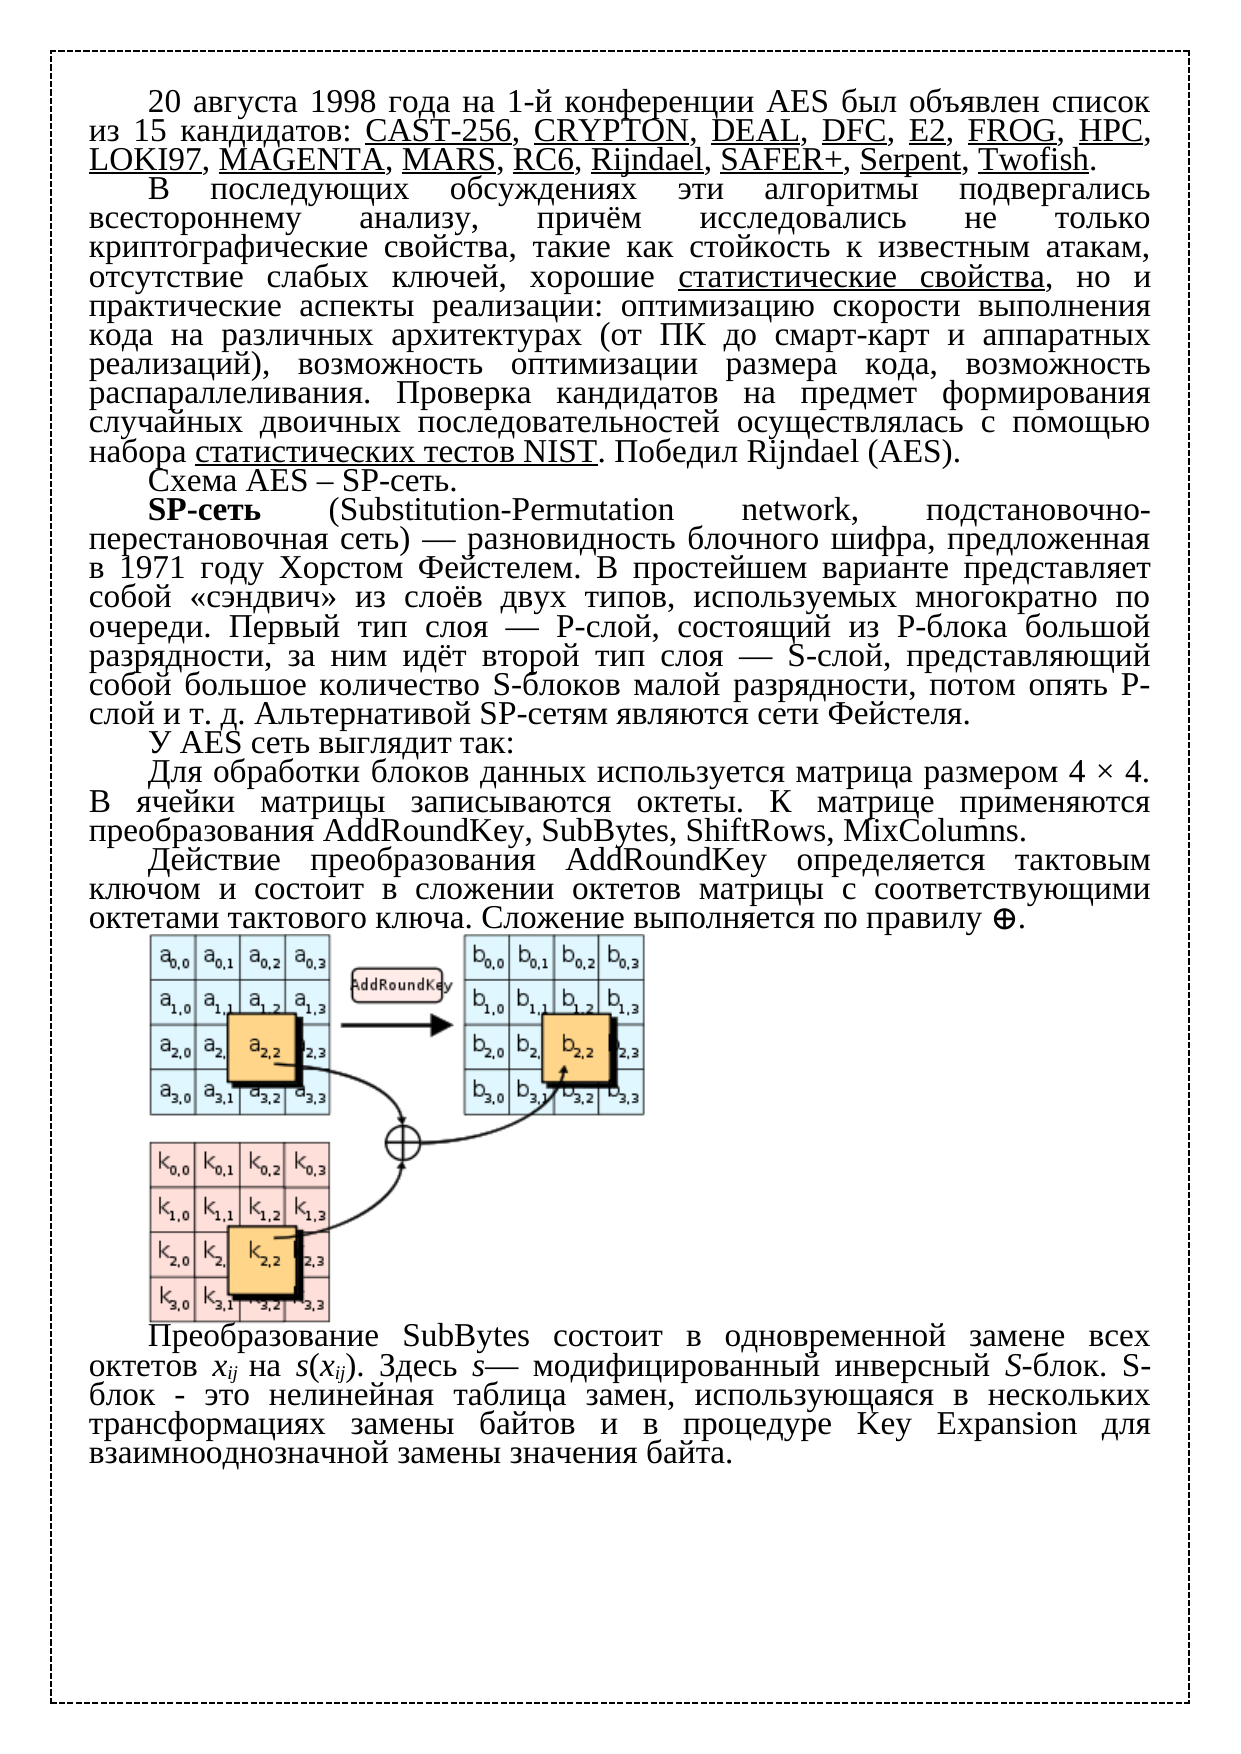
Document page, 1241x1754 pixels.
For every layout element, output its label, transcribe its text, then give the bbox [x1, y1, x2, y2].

text Схема АES – SP-сеть. [89, 468, 1152, 497]
picture [147, 934, 648, 1324]
text В последующих обсуждениях эти алгоритмы подвергались всестороннему анализу, причём исследовались не только криптографические свойства, такие как стойкость к известным атакам, отсутствие слабых ключей, хорошие статистические свойства, но и практические аспекты реализации: оптимизацию скорости выполнения кода на различных архитектурах (от ПК до смарт-карт и аппаратных реализаций), возможность оптимизации размера кода, возможность распараллеливания. Проверка кандидатов на предмет формирования случайных двоичных последовательностей осуществлялась с помощью набора статистических тестов NIST. Победил Rijndael (AES). [89, 176, 1152, 468]
text У AES сеть выглядит так: [89, 730, 1152, 759]
text Для обработки блоков данных используется матрица размером 4 × 4. В ячейки матрицы записываются октеты. К матрице применяются преобразования AddRoundKey, SubBytes, ShiftRows, MixColumns. [89, 759, 1152, 847]
text 20 августа 1998 года на 1-й конференции AES был объявлен список из 15 кандидатов: CAST-256, CRYPTON, DEAL, DFC, E2, FROG, HPC, LOKI97, MAGENTA, MARS, RC6, Rijndael, SAFER+, Serpent, Twofish. [89, 89, 1152, 176]
text SP-сеть (Substitution-Permutation network, подстановочно-перестановочная сеть) — разновидность блочного шифра, предложенная в 1971 году Хорстом Фейстелем. В простейшем варианте представляет собой «сэндвич» из слоёв двух типов, используемых многократно по очереди. Первый тип слоя — P-слой, состоящий из P-блока большой разрядности, за ним идёт второй тип слоя — S-слой, представляющий собой большое количество S-блоков малой разрядности, потом опять P-слой и т. д. Альтернативой SP-сетям являются сети Фейстеля. [89, 497, 1152, 730]
text Действие преобразования AddRoundKey определяется тактовым ключом и состоит в сложении октетов матрицы с соответствующими октетами тактового ключа. Cложение выполняется по правилу ⊕. [89, 847, 1152, 934]
text Преобразование SubBytes состоит в одновременной замене всех октетов xij на s(xij). Здесь s— модифицированный инверсный S-блок. S-блок - это нелинейная таблица замен, использующаяся в нескольких трансформациях замены байтов и в процедуре Key Expansion для взаимнооднозначной замены значения байта. [89, 1323, 1152, 1469]
